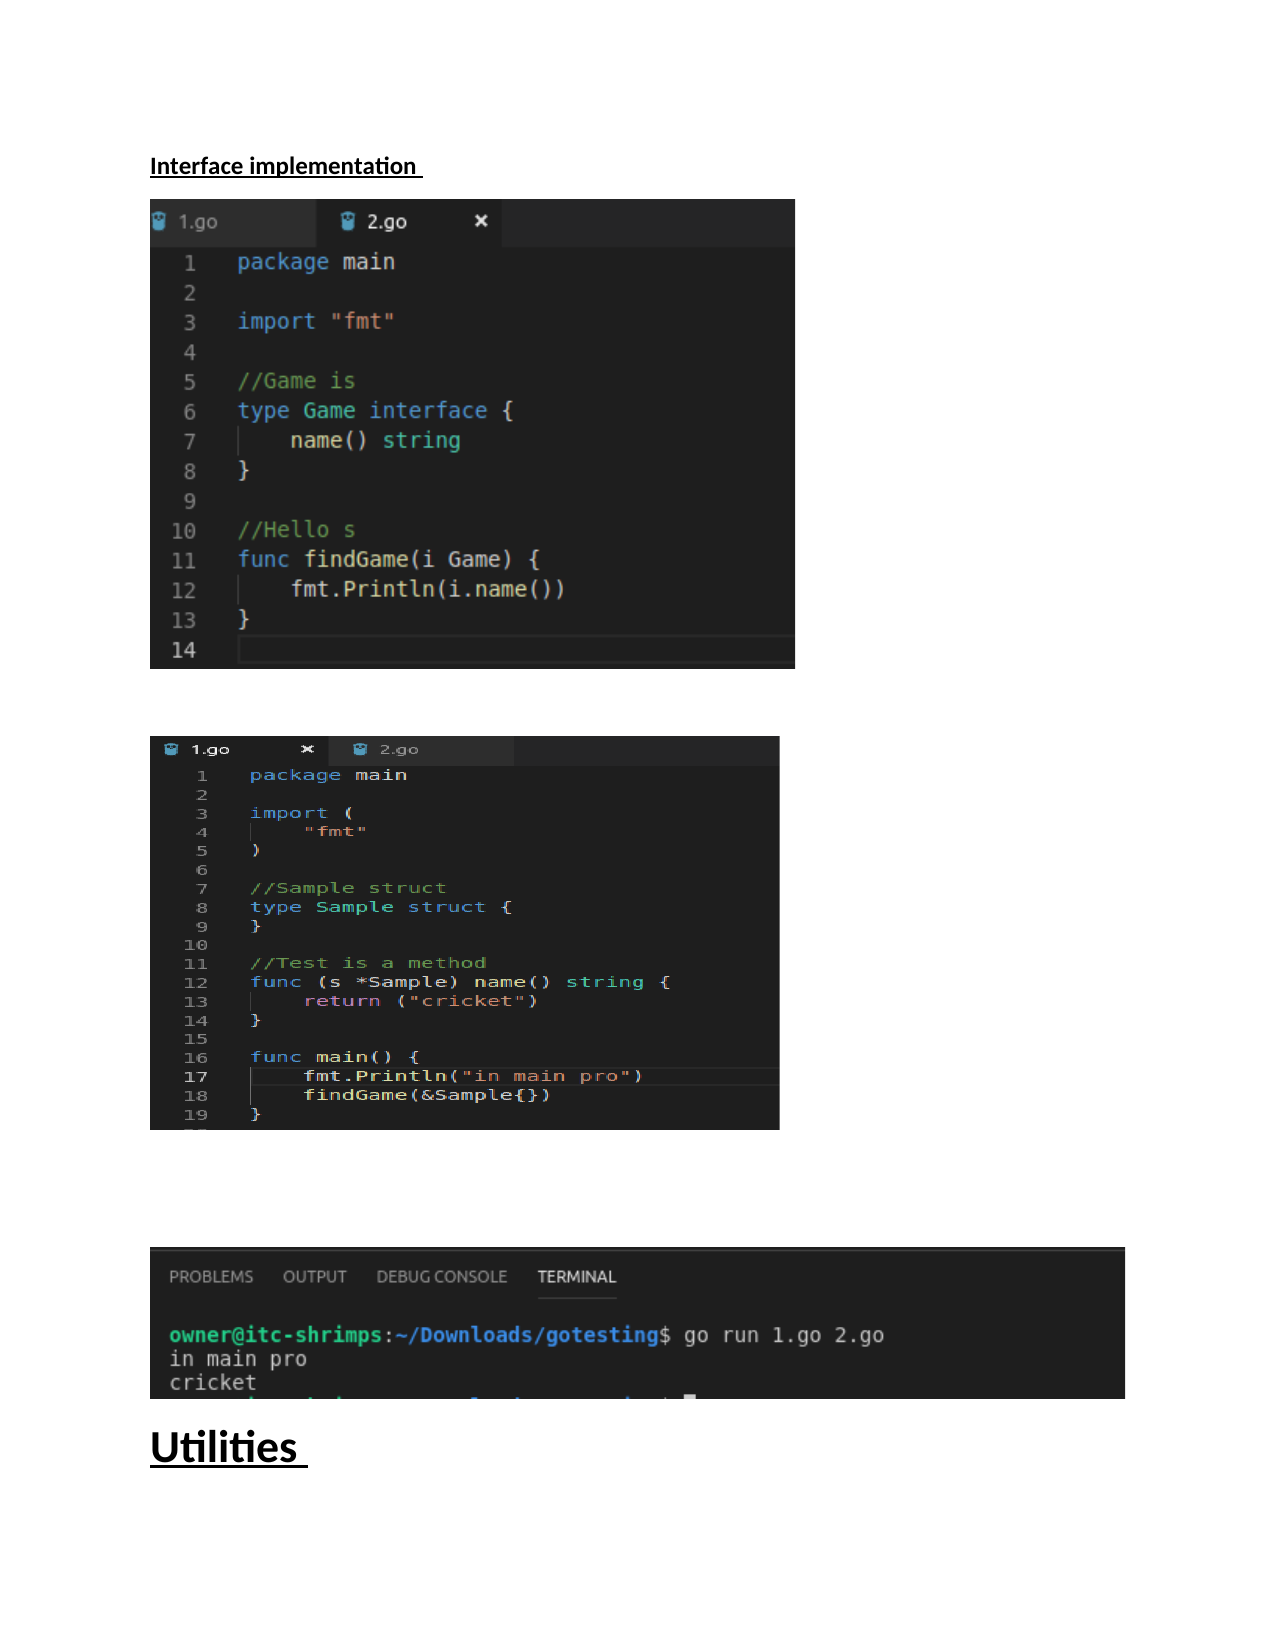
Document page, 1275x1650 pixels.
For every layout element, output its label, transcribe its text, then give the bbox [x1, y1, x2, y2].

text Utilities [150, 1418, 1125, 1474]
picture [150, 1247, 1125, 1399]
text Interface implementation [150, 150, 1125, 181]
picture [150, 736, 780, 1130]
picture [150, 199, 796, 669]
